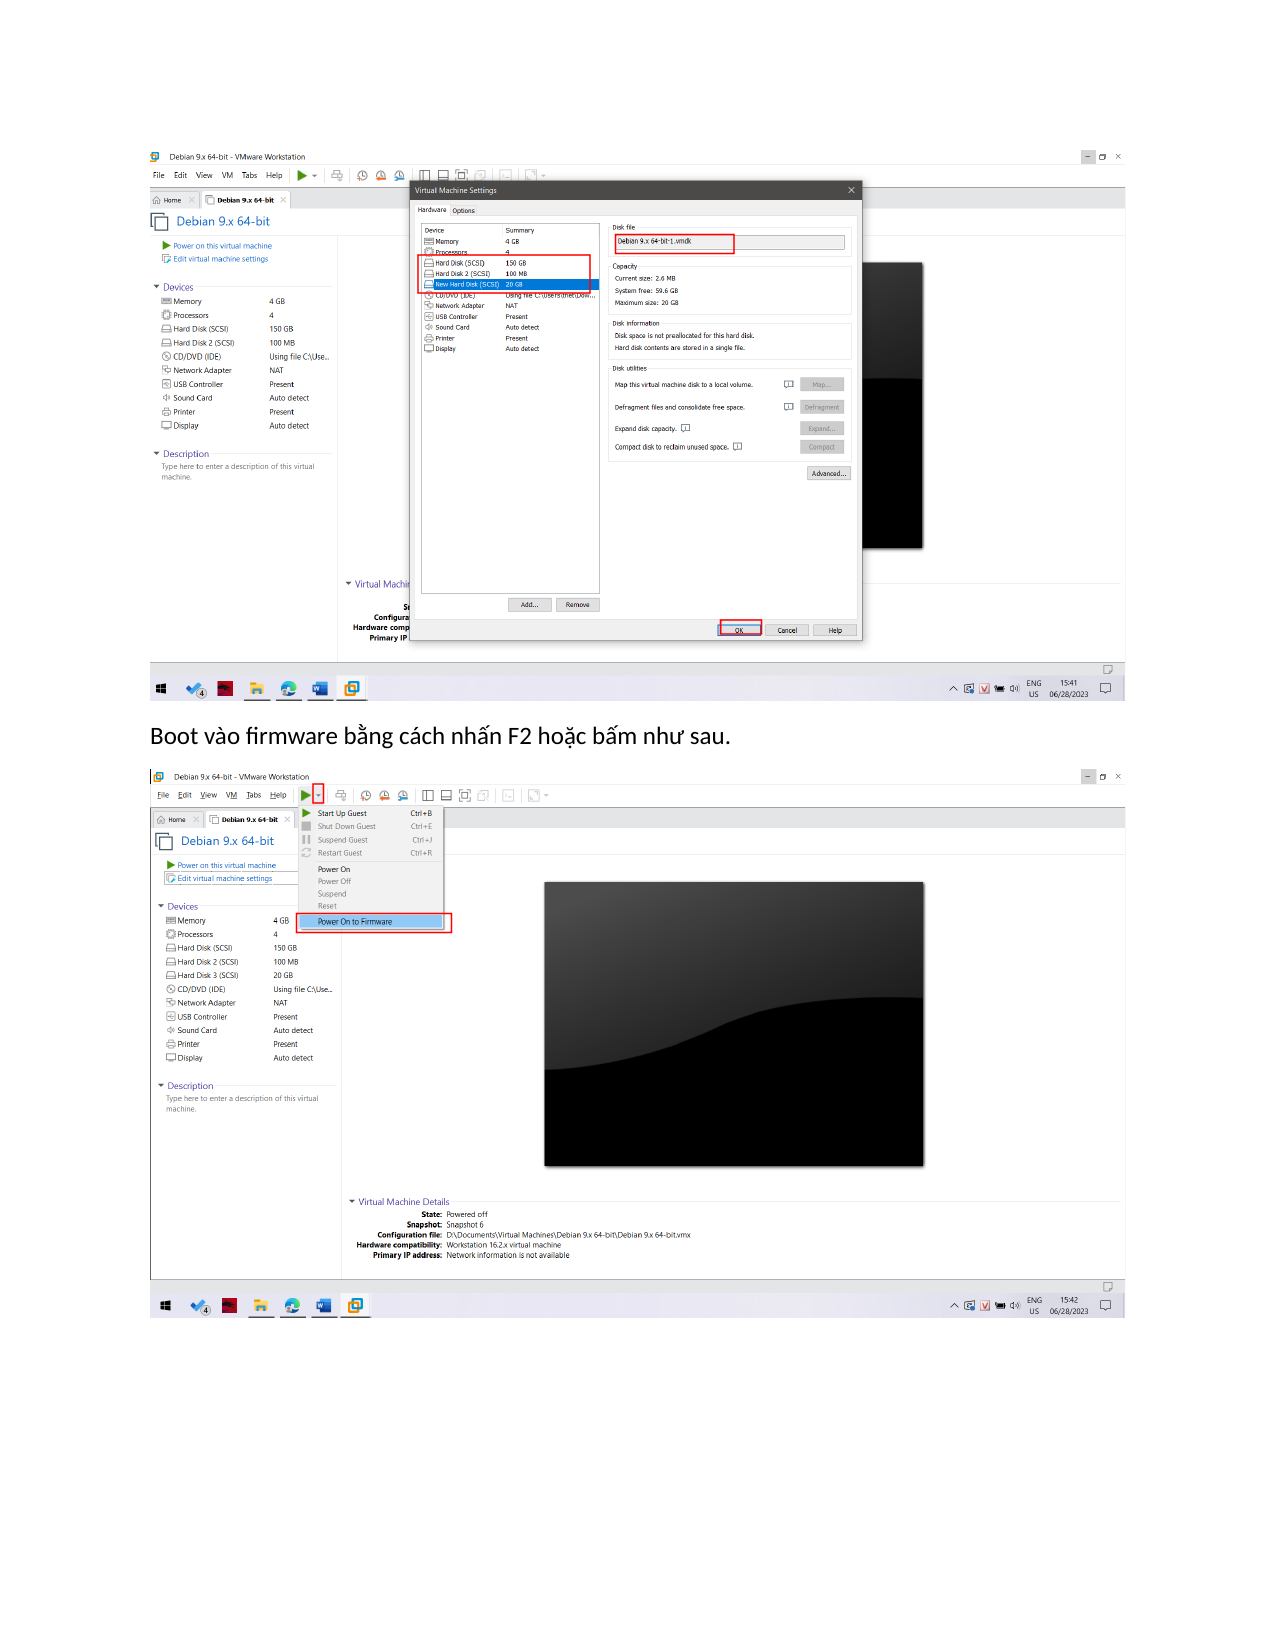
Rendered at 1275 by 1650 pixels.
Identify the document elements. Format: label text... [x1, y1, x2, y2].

text Boot vào firmware bằng cách nhấn F2 hoặc bấm như sau. [150, 720, 1125, 750]
picture [150, 769, 1125, 1318]
picture [150, 150, 1125, 701]
